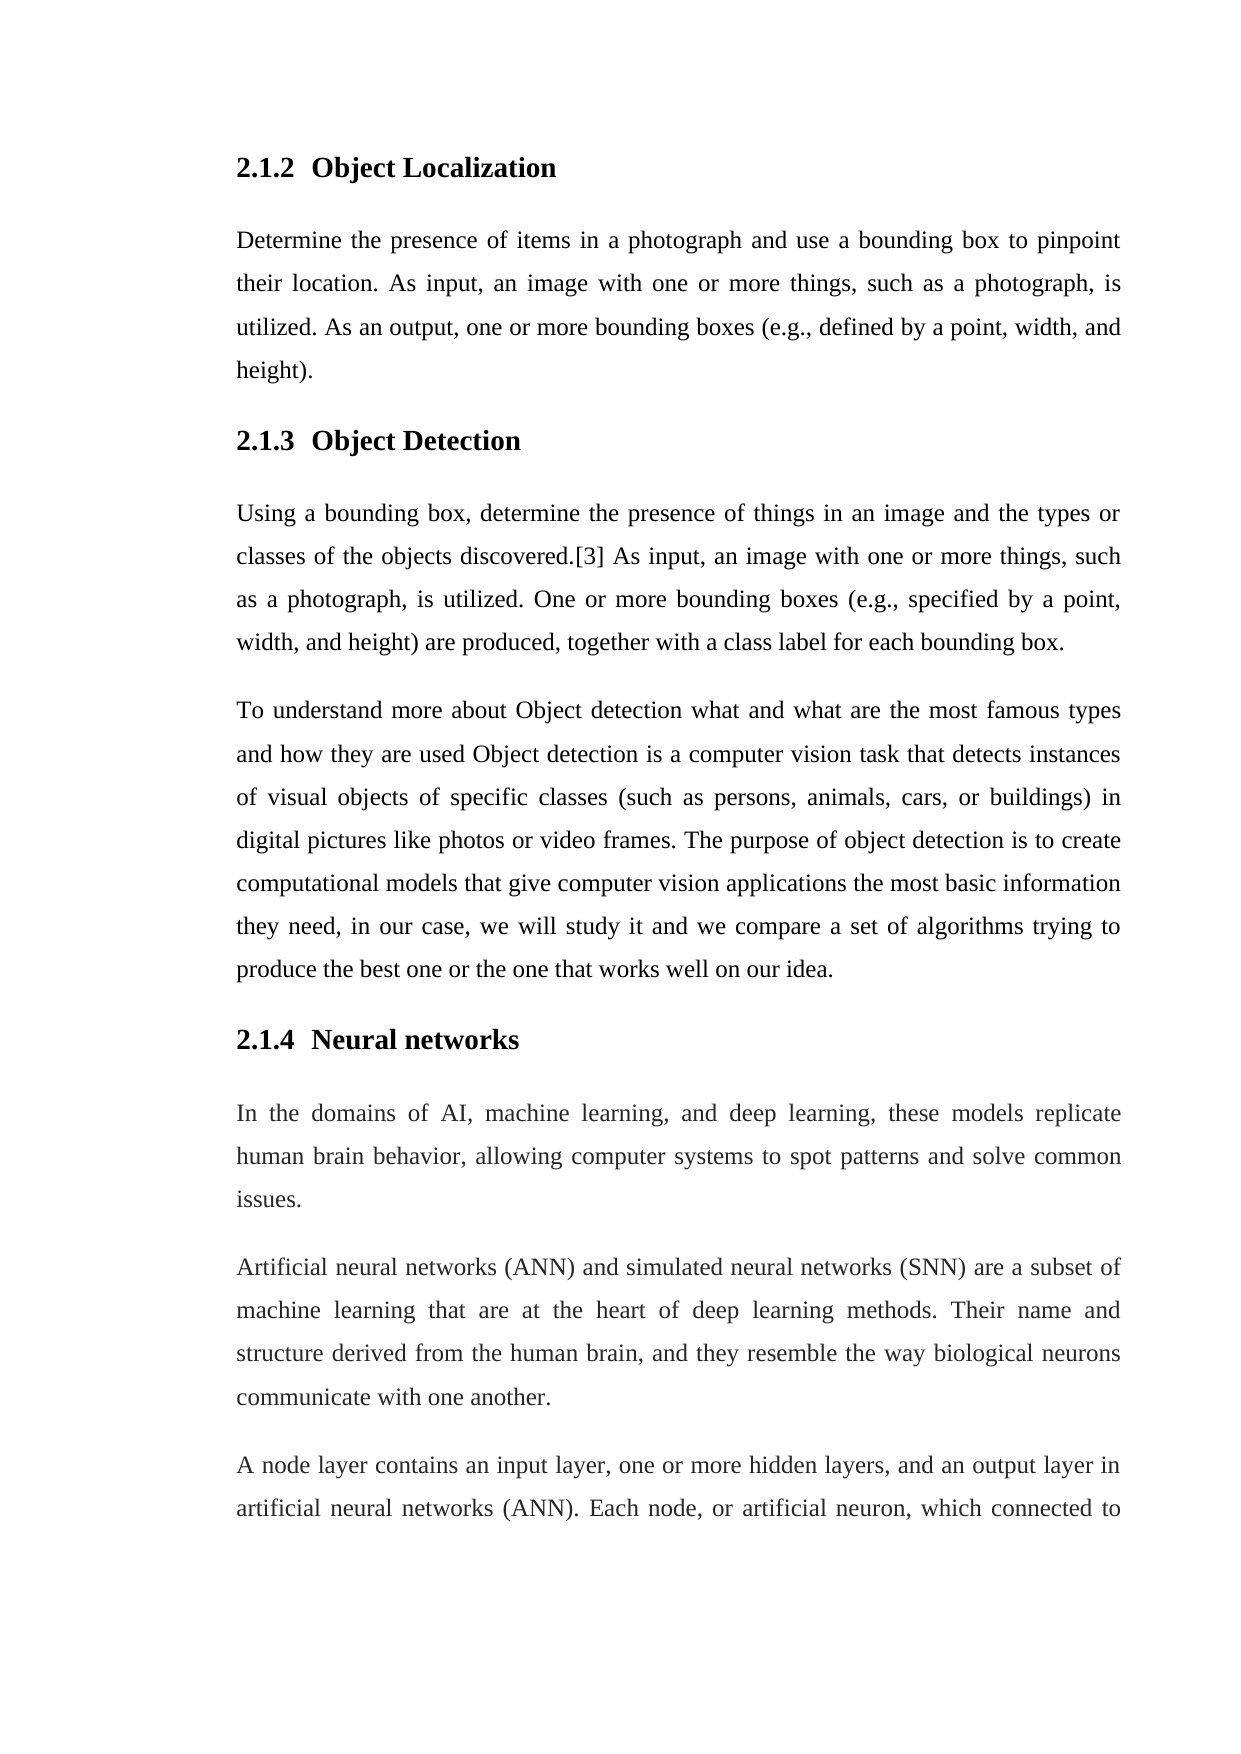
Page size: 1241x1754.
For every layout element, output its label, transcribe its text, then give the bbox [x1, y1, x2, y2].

text Determine the presence of items in a photograph and use a bounding box to pinpoint their location. As input, an image with one or more things, such as a photograph, is utilized. As an output, one or more bounding boxes (e.g., defined by a point, width, and height). [236, 225, 1122, 383]
text To understand more about Object detection what and what are the most famous types and how they are used Object detection is a computer vision task that detects instances of visual objects of specific classes (such as persons, animals, cars, or buildings) in digital pictures like photos or video frames. The purpose of object detection is to create computational models that give computer vision applications the most basic information they need, in our case, we will study it and we compare a set of algorithms trying to produce the best one or the one that works well on our idea. [236, 696, 1122, 983]
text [236, 1450, 1122, 1522]
text In the domains of AI, machine learning, and deep learning, these models replicate human brain behavior, allowing computer systems to spot patterns and solve common issues. [236, 1098, 1122, 1213]
subtitle Object Detection [236, 423, 1122, 456]
text Using a bounding box, determine the presence of things in an image and the types or classes of the objects discovered.[3] As input, an image with one or more things, such as a photograph, is utilized. One or more bounding boxes (e.g., specified by a point, width, and height) are produced, together with a class label for each bounding box. [236, 498, 1122, 656]
subtitle Object Localization [236, 150, 1122, 183]
subtitle Neural networks [236, 1022, 1122, 1056]
text Artificial neural networks (ANN) and simulated neural networks (SNN) are a subset of machine learning that are at the heart of deep learning methods. Their name and structure derived from the human brain, and they resemble the way biological neurons communicate with one another. [236, 1252, 1122, 1410]
